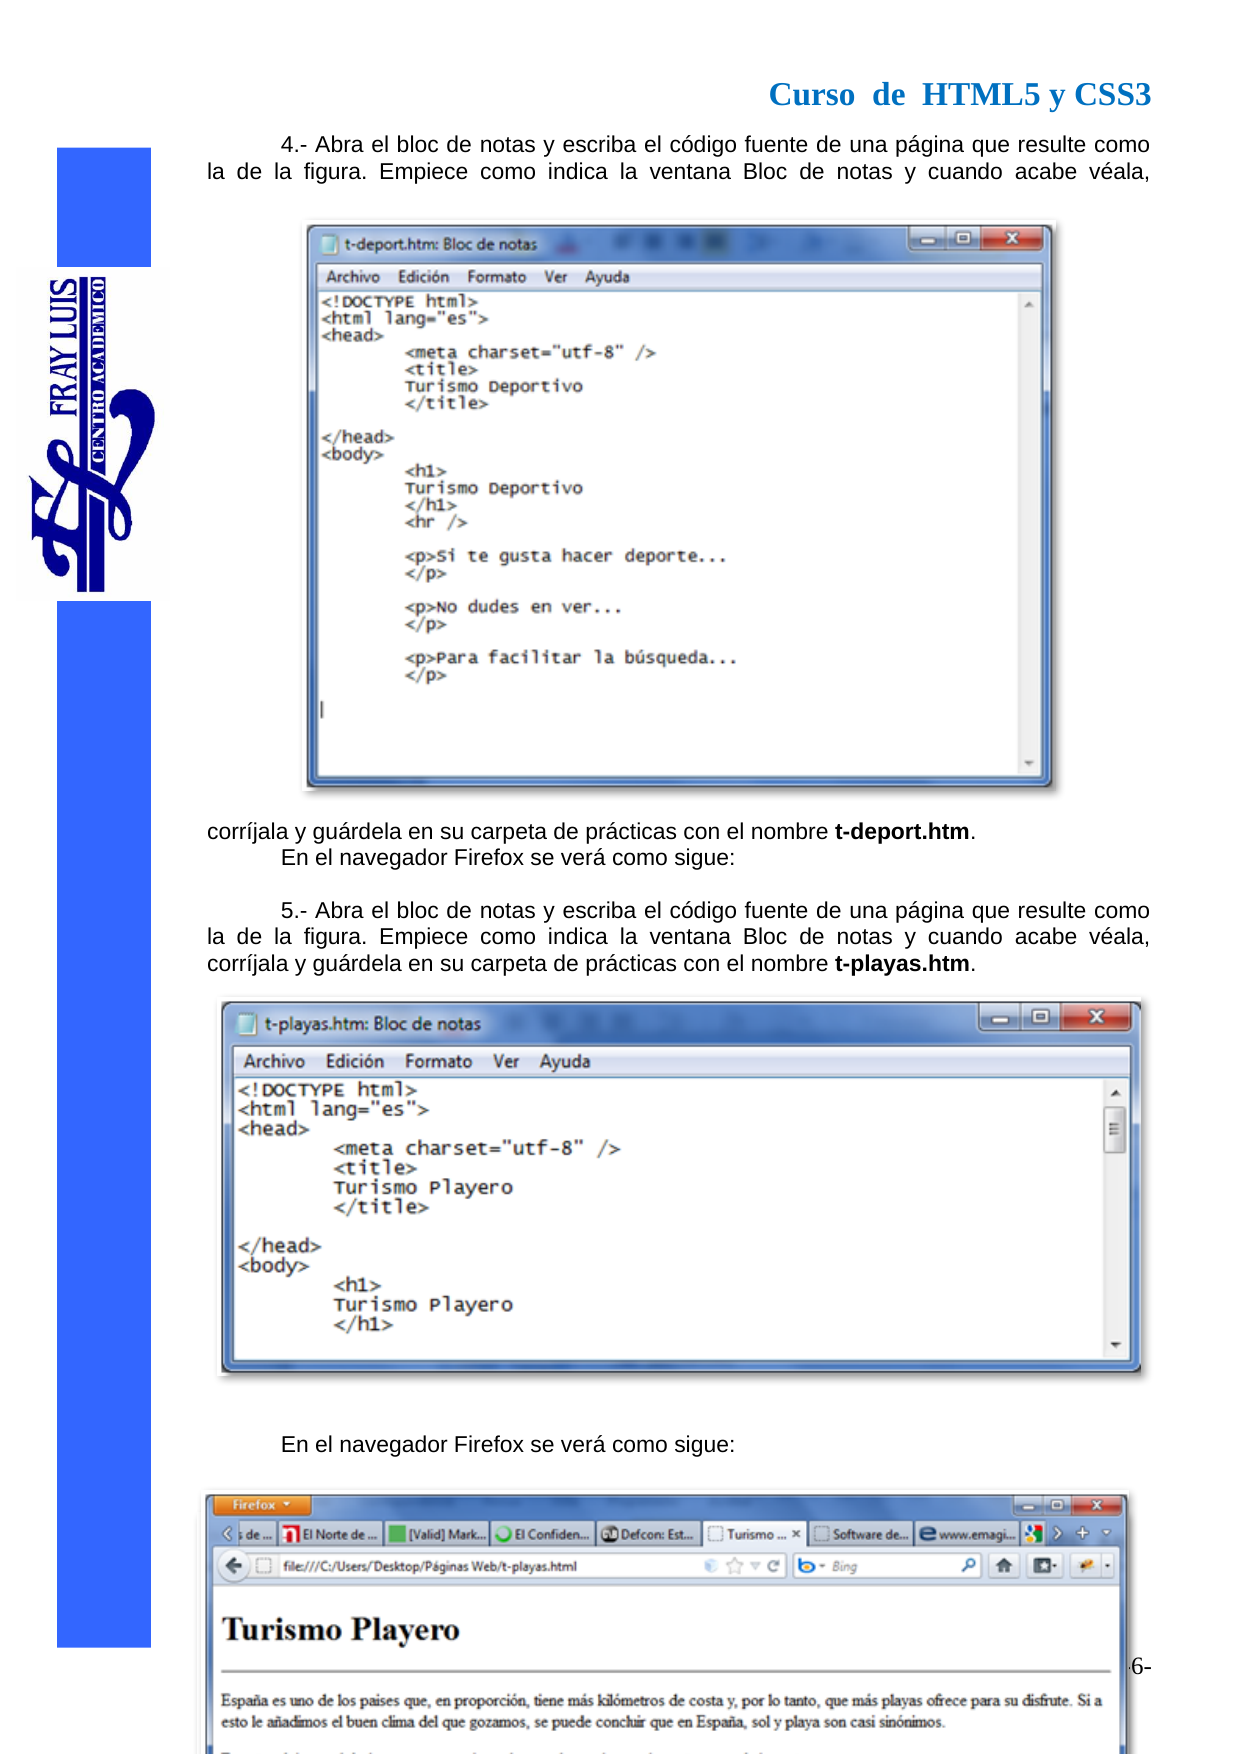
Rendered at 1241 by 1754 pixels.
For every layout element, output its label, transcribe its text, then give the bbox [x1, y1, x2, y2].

picture [217, 997, 1141, 1376]
text 5.- Abra el bloc de notas y escriba el código fuente de una página que resulte como la de la figura. Empiece como indica la ventana Bloc de notas y cuando acabe véala, corríjala y guárdela en su carpeta de prácticas con el nombre t-playas.htm. [207, 897, 1152, 976]
text En el navegador Firefox se verá como sigue: [207, 1431, 1152, 1457]
picture [302, 220, 1056, 791]
text En el navegador Firefox se verá como sigue: [207, 844, 1152, 870]
picture [197, 1490, 1129, 1754]
